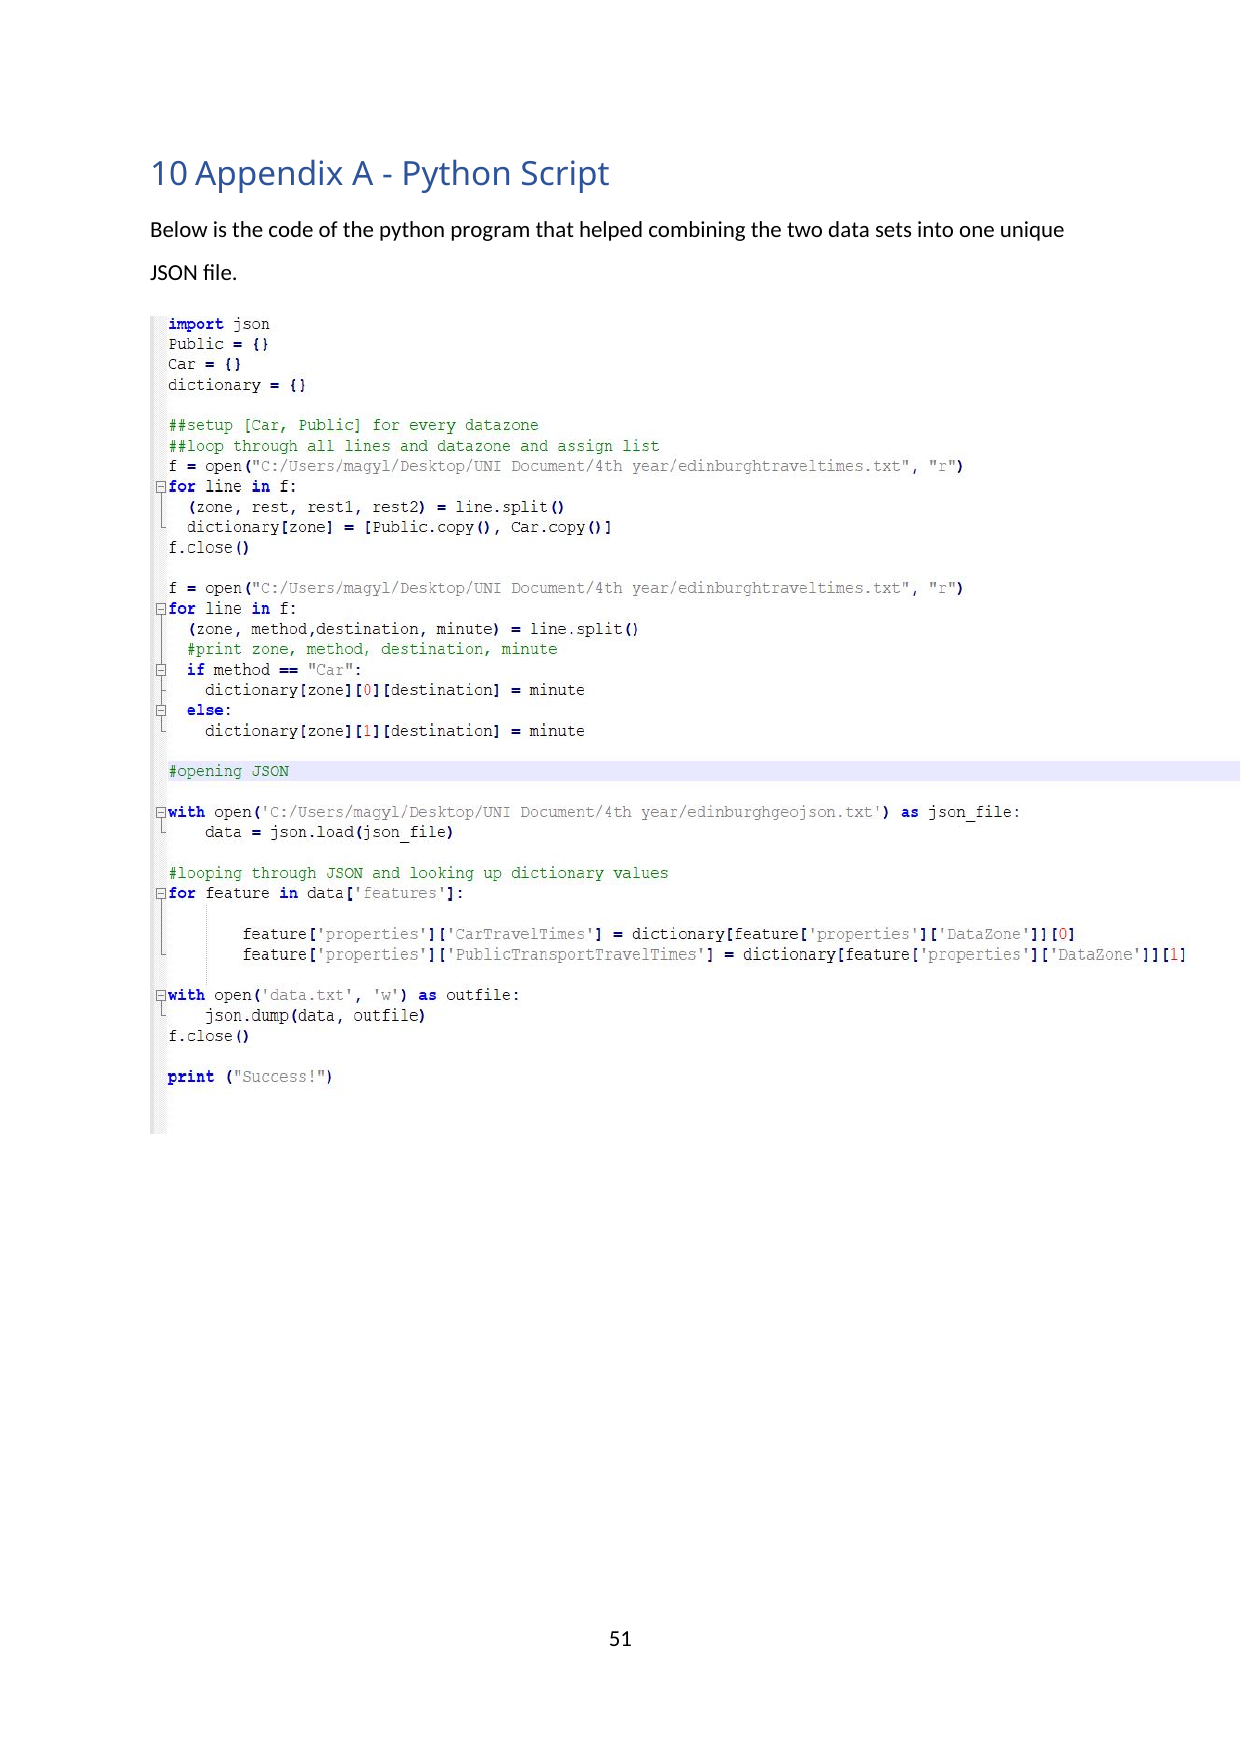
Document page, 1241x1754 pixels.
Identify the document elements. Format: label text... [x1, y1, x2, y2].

subtitle Appendix A - Python Script [150, 150, 1090, 195]
text Below is the code of the python program that helped combining the two data sets into one unique JSON file. [150, 216, 1090, 286]
picture [150, 316, 1241, 1134]
